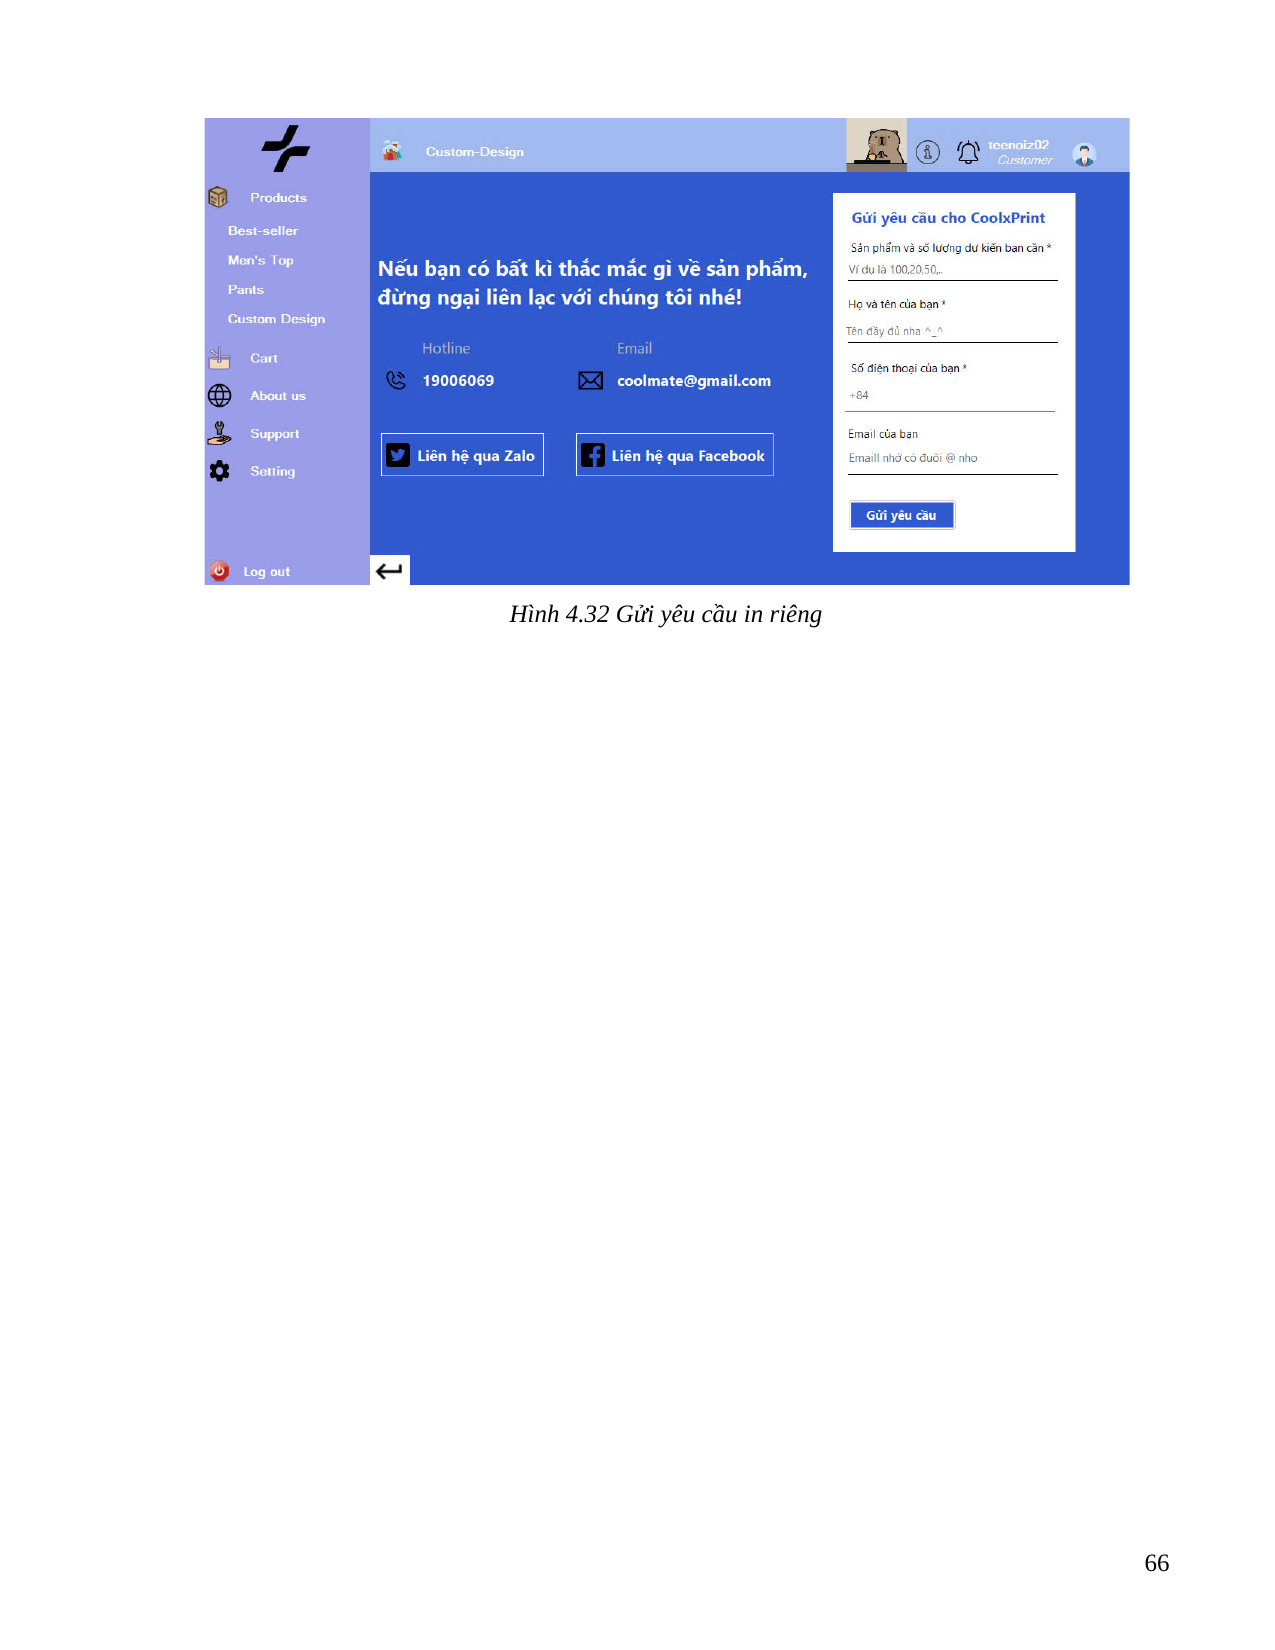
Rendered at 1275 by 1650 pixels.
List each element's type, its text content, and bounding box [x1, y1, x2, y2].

text Hình 4.32 Gửi yêu cầu in riêng [177, 599, 1157, 627]
picture [204, 118, 1130, 585]
